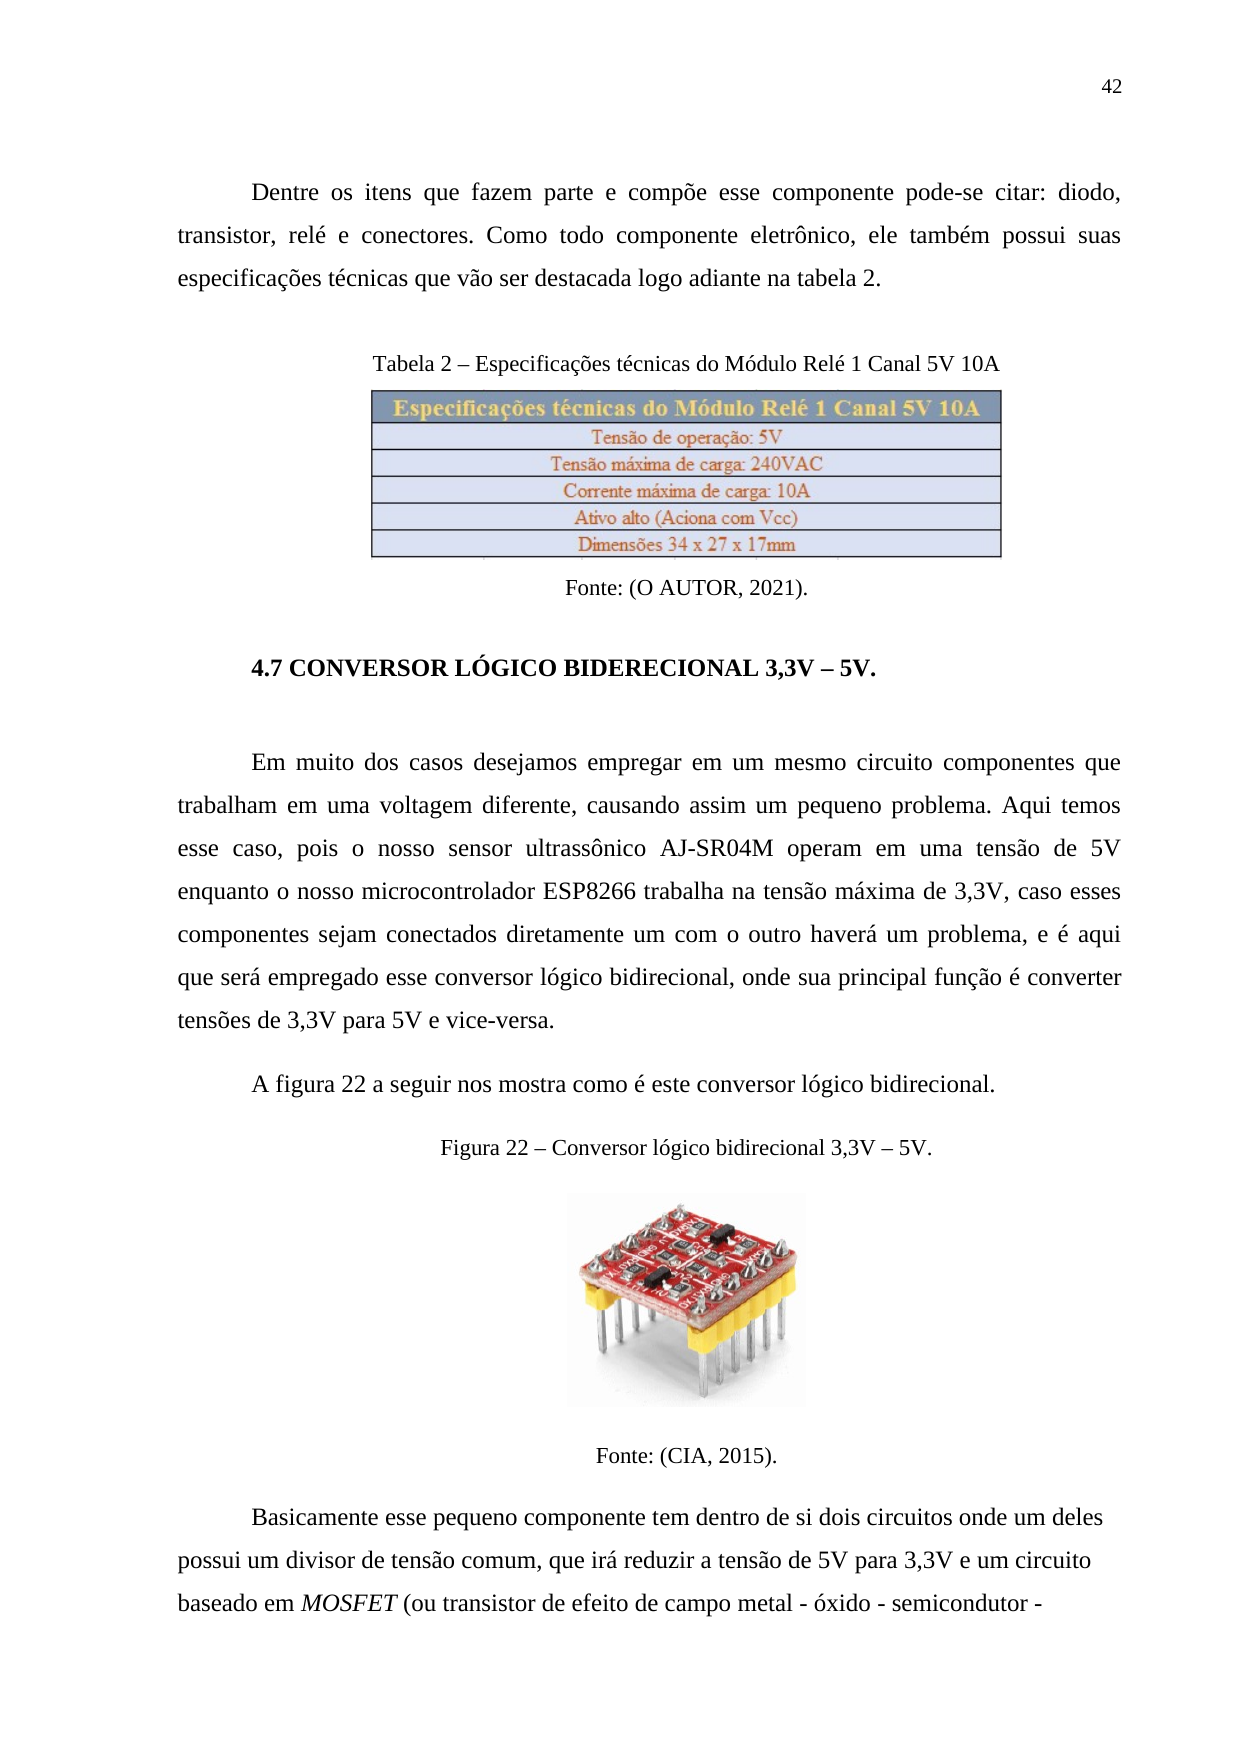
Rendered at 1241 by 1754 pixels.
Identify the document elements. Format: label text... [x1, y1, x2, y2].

text A figura 22 a seguir nos mostra como é este conversor lógico bidirecional. [177, 1069, 1122, 1098]
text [177, 1502, 1122, 1617]
text Tabela 2 – Especificações técnicas do Módulo Relé 1 Canal 5V 10A [177, 350, 1122, 376]
text Fonte: (O AUTOR, 2021). [177, 574, 1122, 600]
text Figura 22 – Conversor lógico bidirecional 3,3V – 5V. [177, 1133, 1122, 1160]
text Em muito dos casos desejamos empregar em um mesmo circuito componentes que trabalham em uma voltagem diferente, causando assim um pequeno problema. Aqui temos esse caso, pois o nosso sensor ultrassônico AJ-SR04M operam em uma tensão de 5V enquanto o nosso microcontrolador ESP8266 trabalha na tensão máxima de 3,3V, caso esses componentes sejam conectados diretamente um com o outro haverá um problema, e é aqui que será empregado esse conversor lógico bidirecional, onde sua principal função é converter tensões de 3,3V para 5V e vice-versa. [177, 747, 1122, 1034]
picture [567, 1193, 807, 1407]
text Fonte: (CIA, 2015). [177, 1442, 1122, 1468]
picture [371, 389, 1003, 560]
text Dentre os itens que fazem parte e compõe esse componente pode-se citar: diodo, transistor, relé e conectores. Como todo componente eletrônico, ele também possui suas especificações técnicas que vão ser destacada logo adiante na tabela 2. [177, 177, 1122, 292]
text 4.7 CONVERSOR LÓGICO BIDERECIONAL 3,3V – 5V. [177, 653, 1093, 681]
